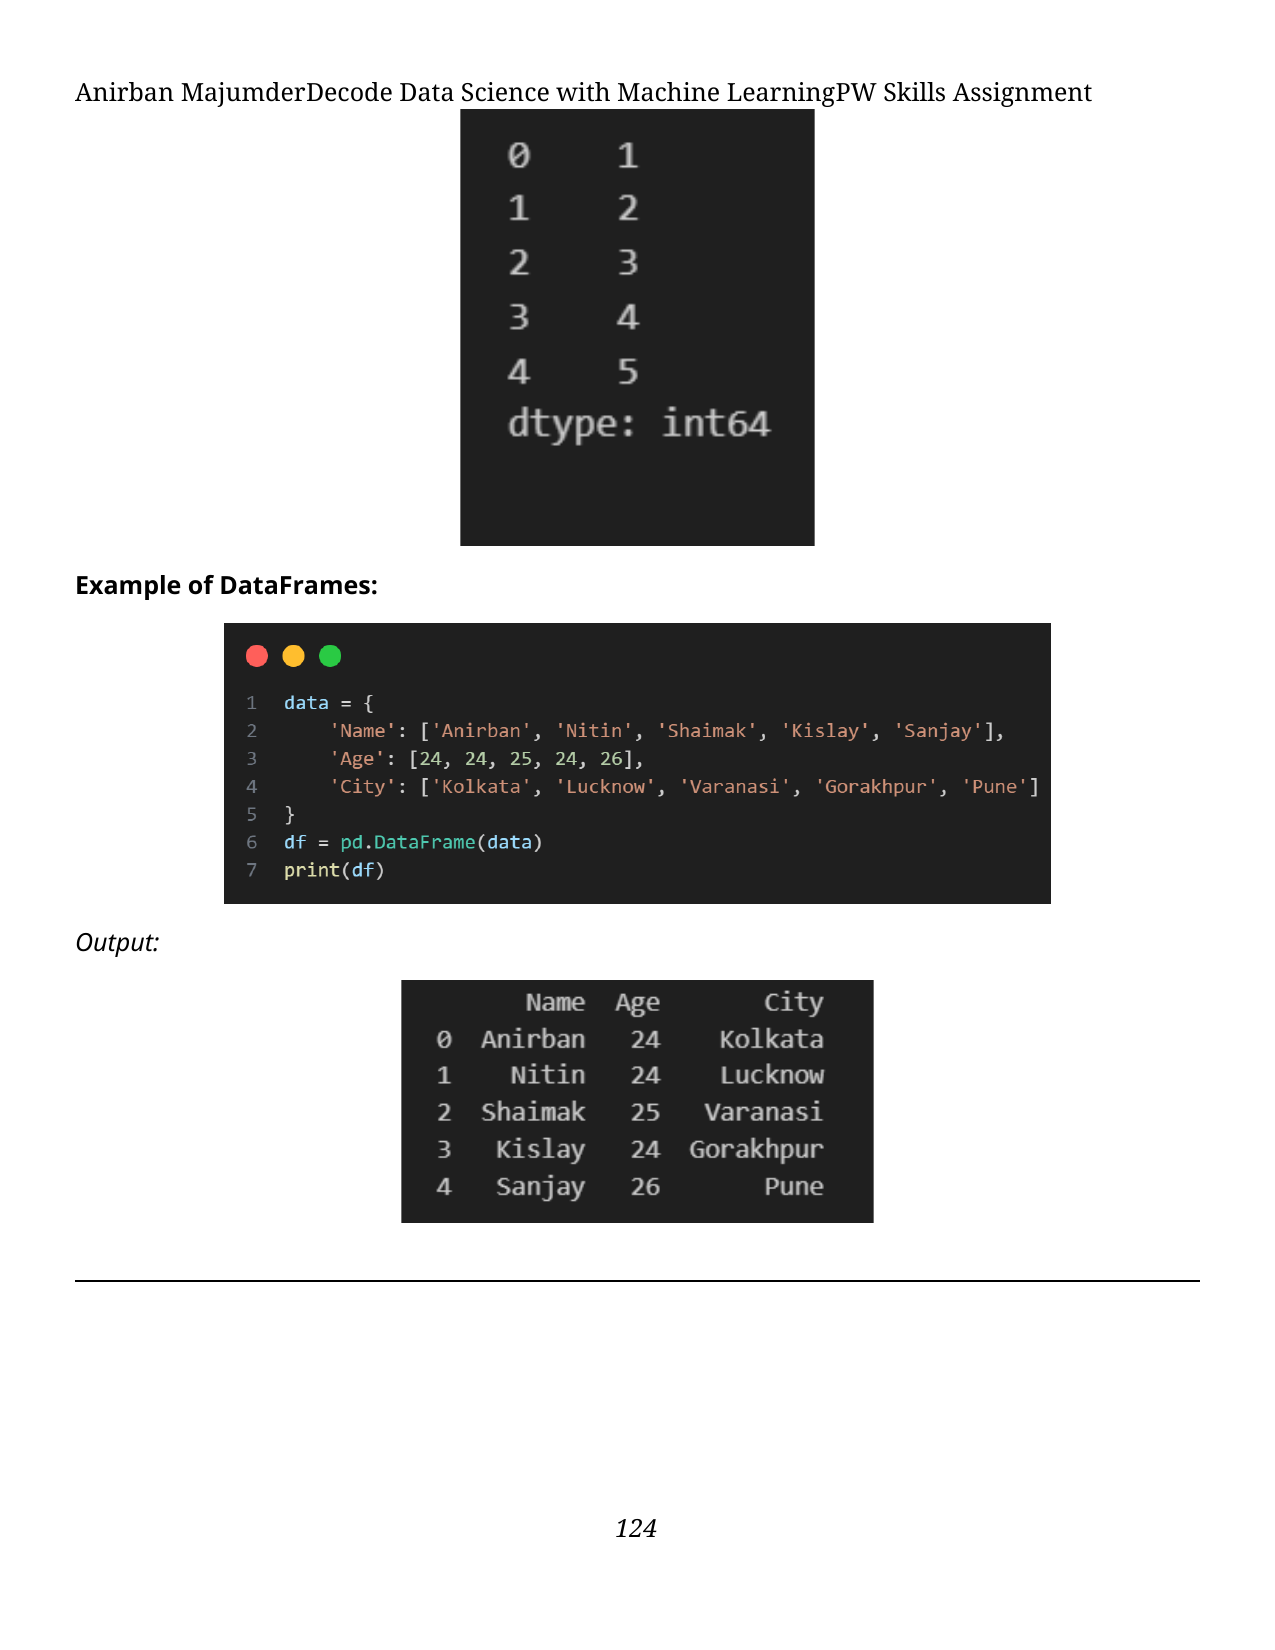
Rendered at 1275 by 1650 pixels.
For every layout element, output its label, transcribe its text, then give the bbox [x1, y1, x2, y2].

picture [401, 980, 874, 1223]
text Example of DataFrames: [75, 567, 1200, 601]
picture [224, 623, 1051, 904]
text Output: [75, 924, 1200, 959]
picture [460, 109, 815, 546]
